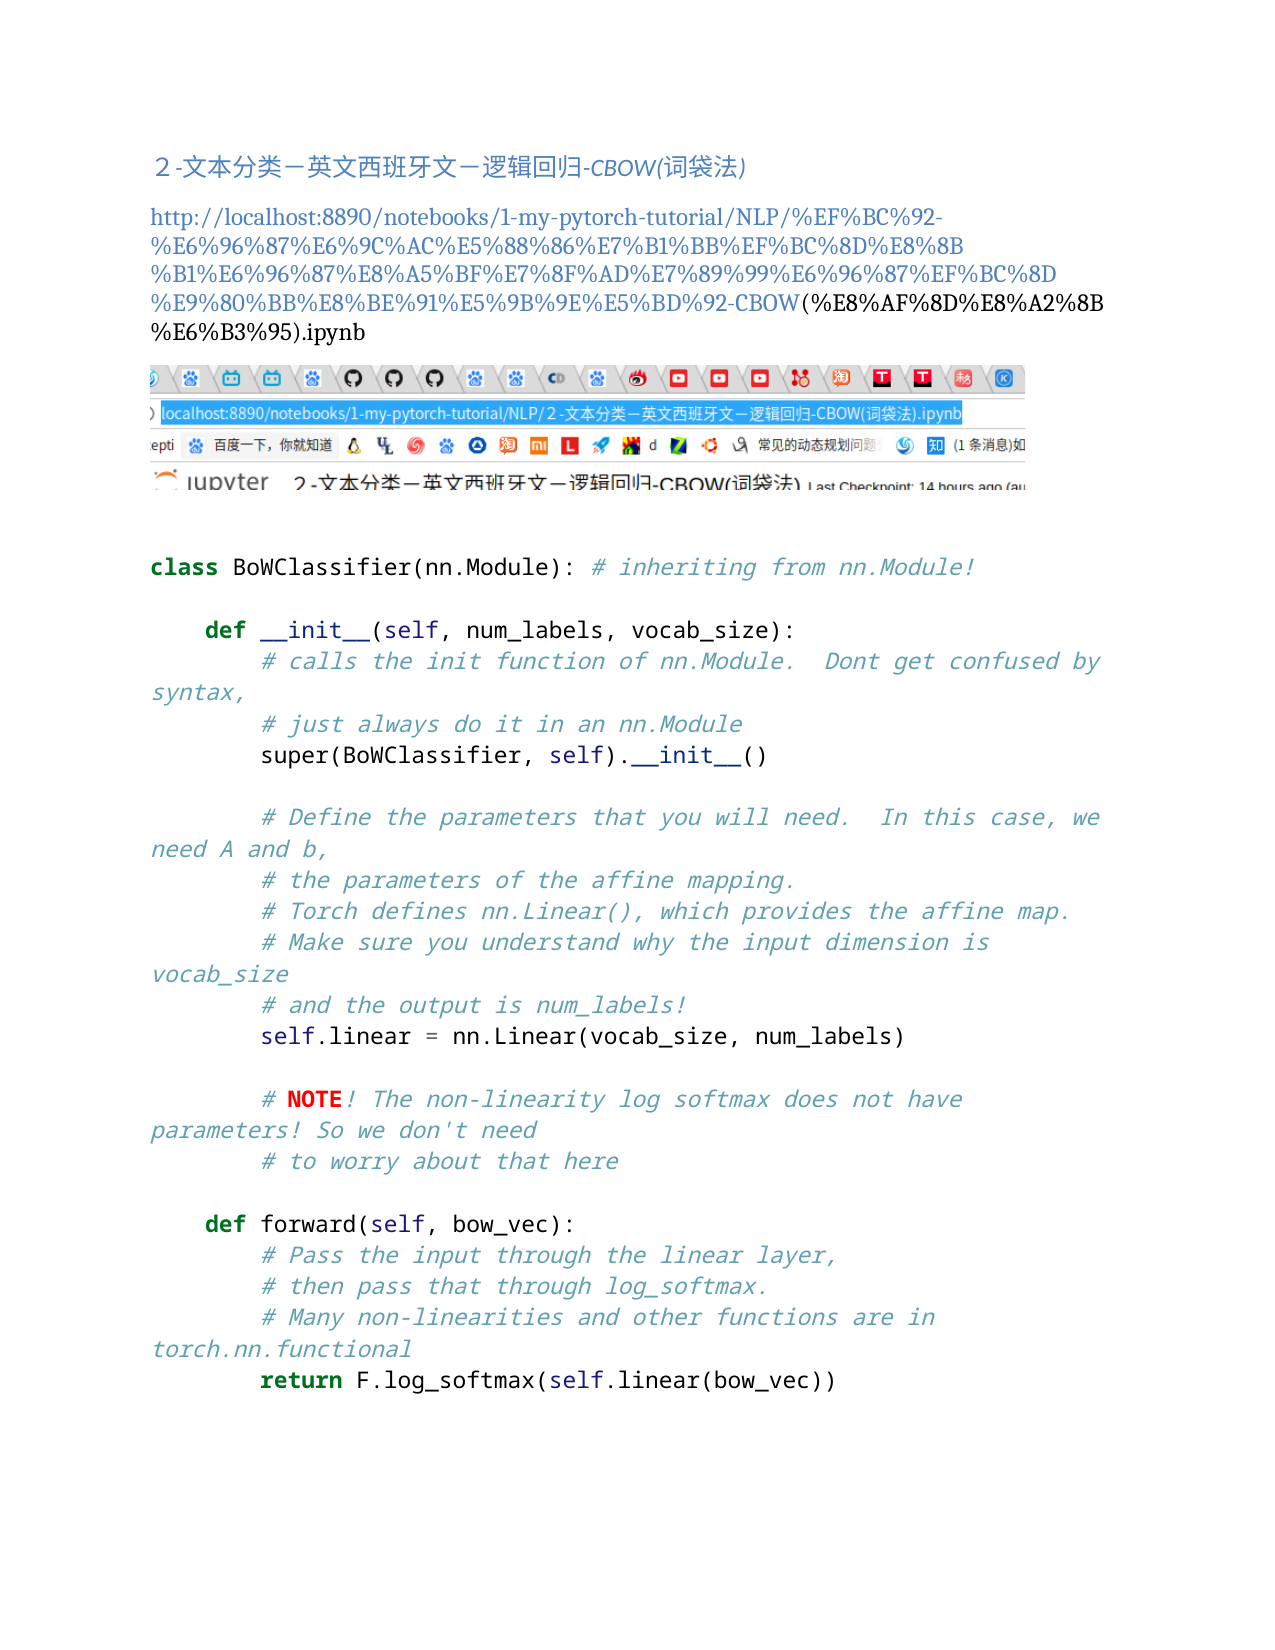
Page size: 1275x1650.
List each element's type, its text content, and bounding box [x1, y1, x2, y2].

text class BoWClassifier(nn.Module): # inheriting from nn.Module! def __init__(self, num_labels, vocab_size): # calls the init function of nn.Module. Dont get confused by syntax, # just always do it in an nn.Module super(BoWClassifier, self).__init__() # Define the parameters that you will need. In this case, we need A and b, # the parameters of the affine mapping. # Torch defines nn.Linear(), which provides the affine map. # Make sure you understand why the input dimension is vocab_size # and the output is num_labels! self.linear = nn.Linear(vocab_size, num_labels) # NOTE! The non-linearity log softmax does not have parameters! So we don't need # to worry about that here def forward(self, bow_vec): # Pass the input through the linear layer, # then pass that through log_softmax. # Many non-linearities and other functions are in torch.nn.functional return F.log_softmax(self.linear(bow_vec)) [150, 551, 1125, 1395]
subtitle ２-文本分类－英文西班牙文－逻辑回归-CBOW(词袋法) [150, 150, 1125, 184]
text http://localhost:8890/notebooks/1-my-pytorch-tutorial/NLP/%EF%BC%92-%E6%96%87%E6%9C%AC%E5%88%86%E7%B1%BB%EF%BC%8D%E8%8B%B1%E6%96%87%E8%A5%BF%E7%8F%AD%E7%89%99%E6%96%87%EF%BC%8D%E9%80%BB%E8%BE%91%E5%9B%9E%E5%BD%92-CBOW(%E8%AF%8D%E8%A2%8B%E6%B3%95).ipynb [150, 203, 1125, 347]
picture [150, 365, 1025, 490]
